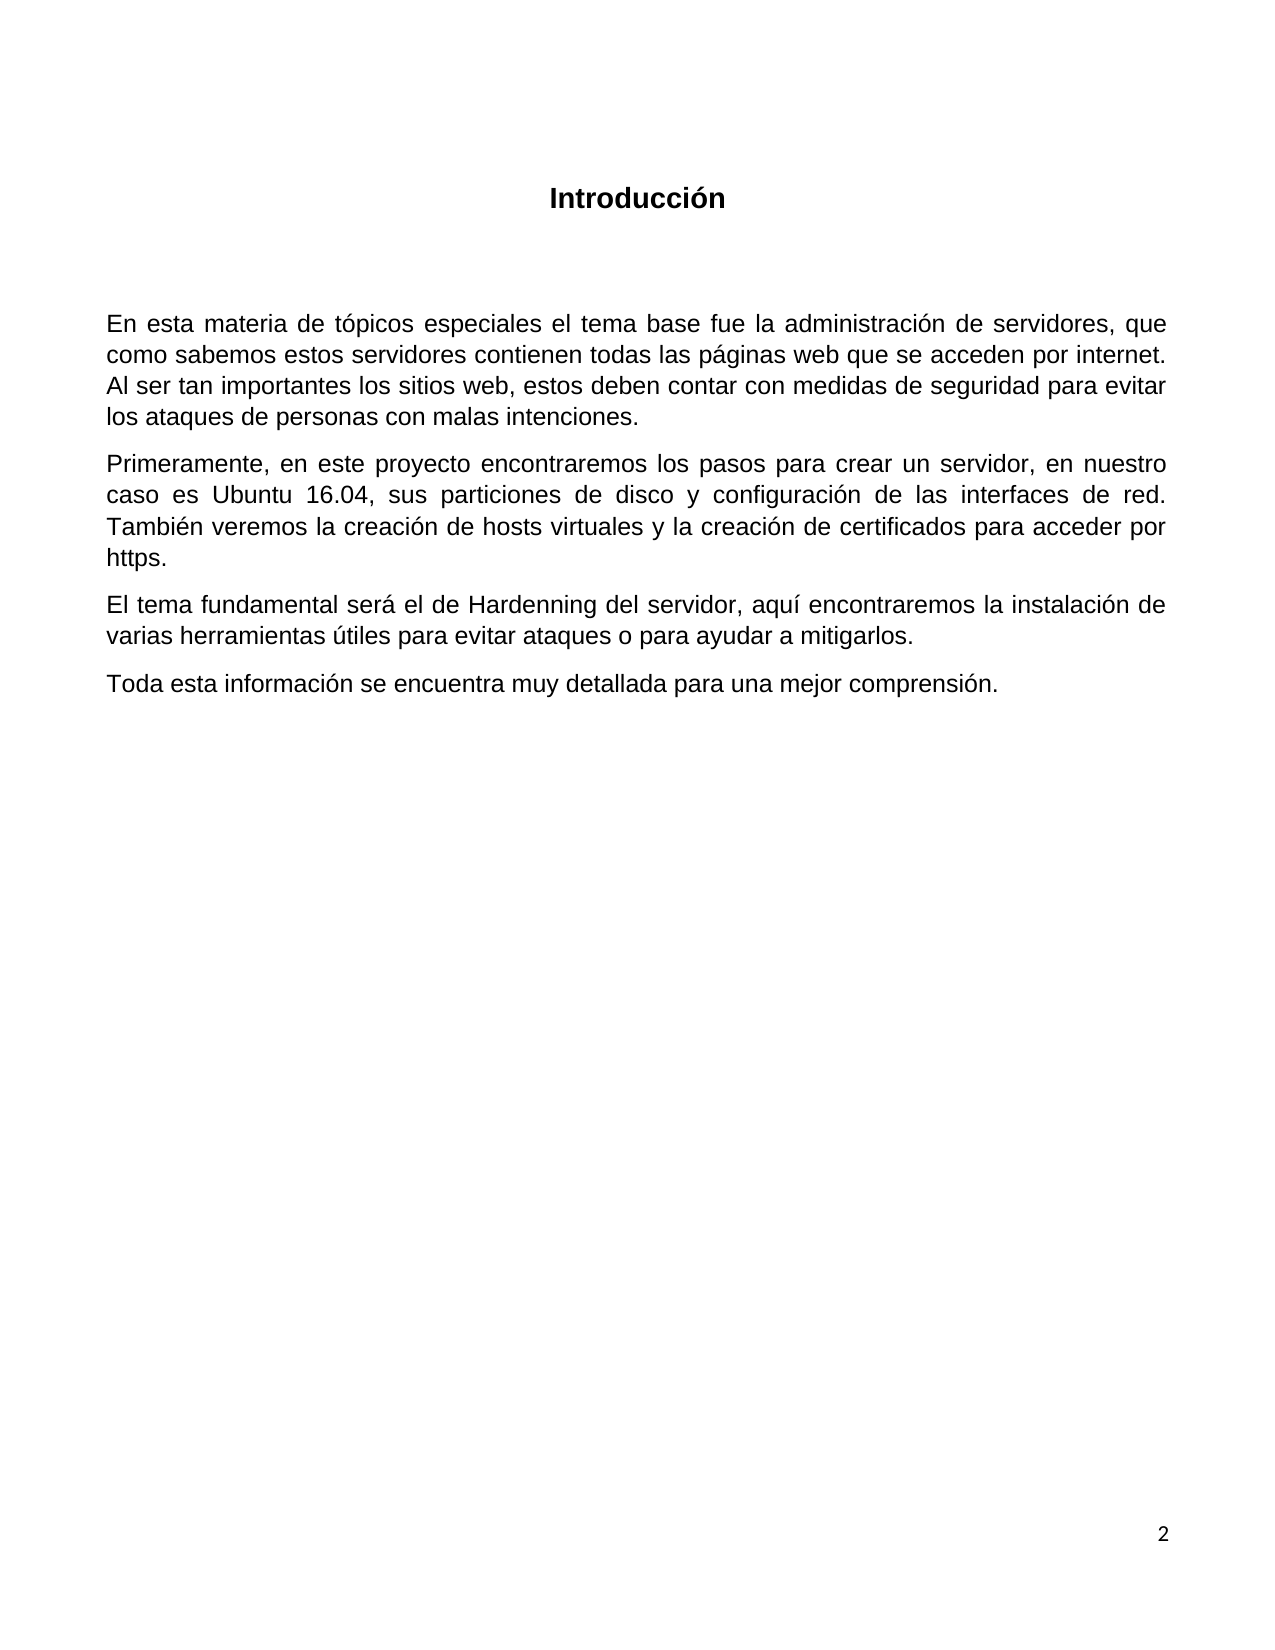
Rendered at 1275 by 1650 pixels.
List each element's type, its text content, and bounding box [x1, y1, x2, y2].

subtitle Introducción [106, 181, 1169, 215]
text Primeramente, en este proyecto encontraremos los pasos para crear un servidor, en nuestro caso es Ubuntu 16.04, sus particiones de disco y configuración de las interfaces de red. También veremos la creación de hosts virtuales y la creación de certificados para acceder por https. [106, 449, 1169, 571]
text El tema fundamental será el de Hardenning del servidor, aquí encontraremos la instalación de varias herramientas útiles para evitar ataques o para ayudar a mitigarlos. [106, 590, 1169, 650]
text Toda esta información se encuentra muy detallada para una mejor comprensión. [106, 669, 1169, 698]
text En esta materia de tópicos especiales el tema base fue la administración de servidores, que como sabemos estos servidores contienen todas las páginas web que se acceden por internet. Al ser tan importantes los sitios web, estos deben contar con medidas de seguridad para evitar los ataques de personas con malas intenciones. [106, 308, 1169, 430]
